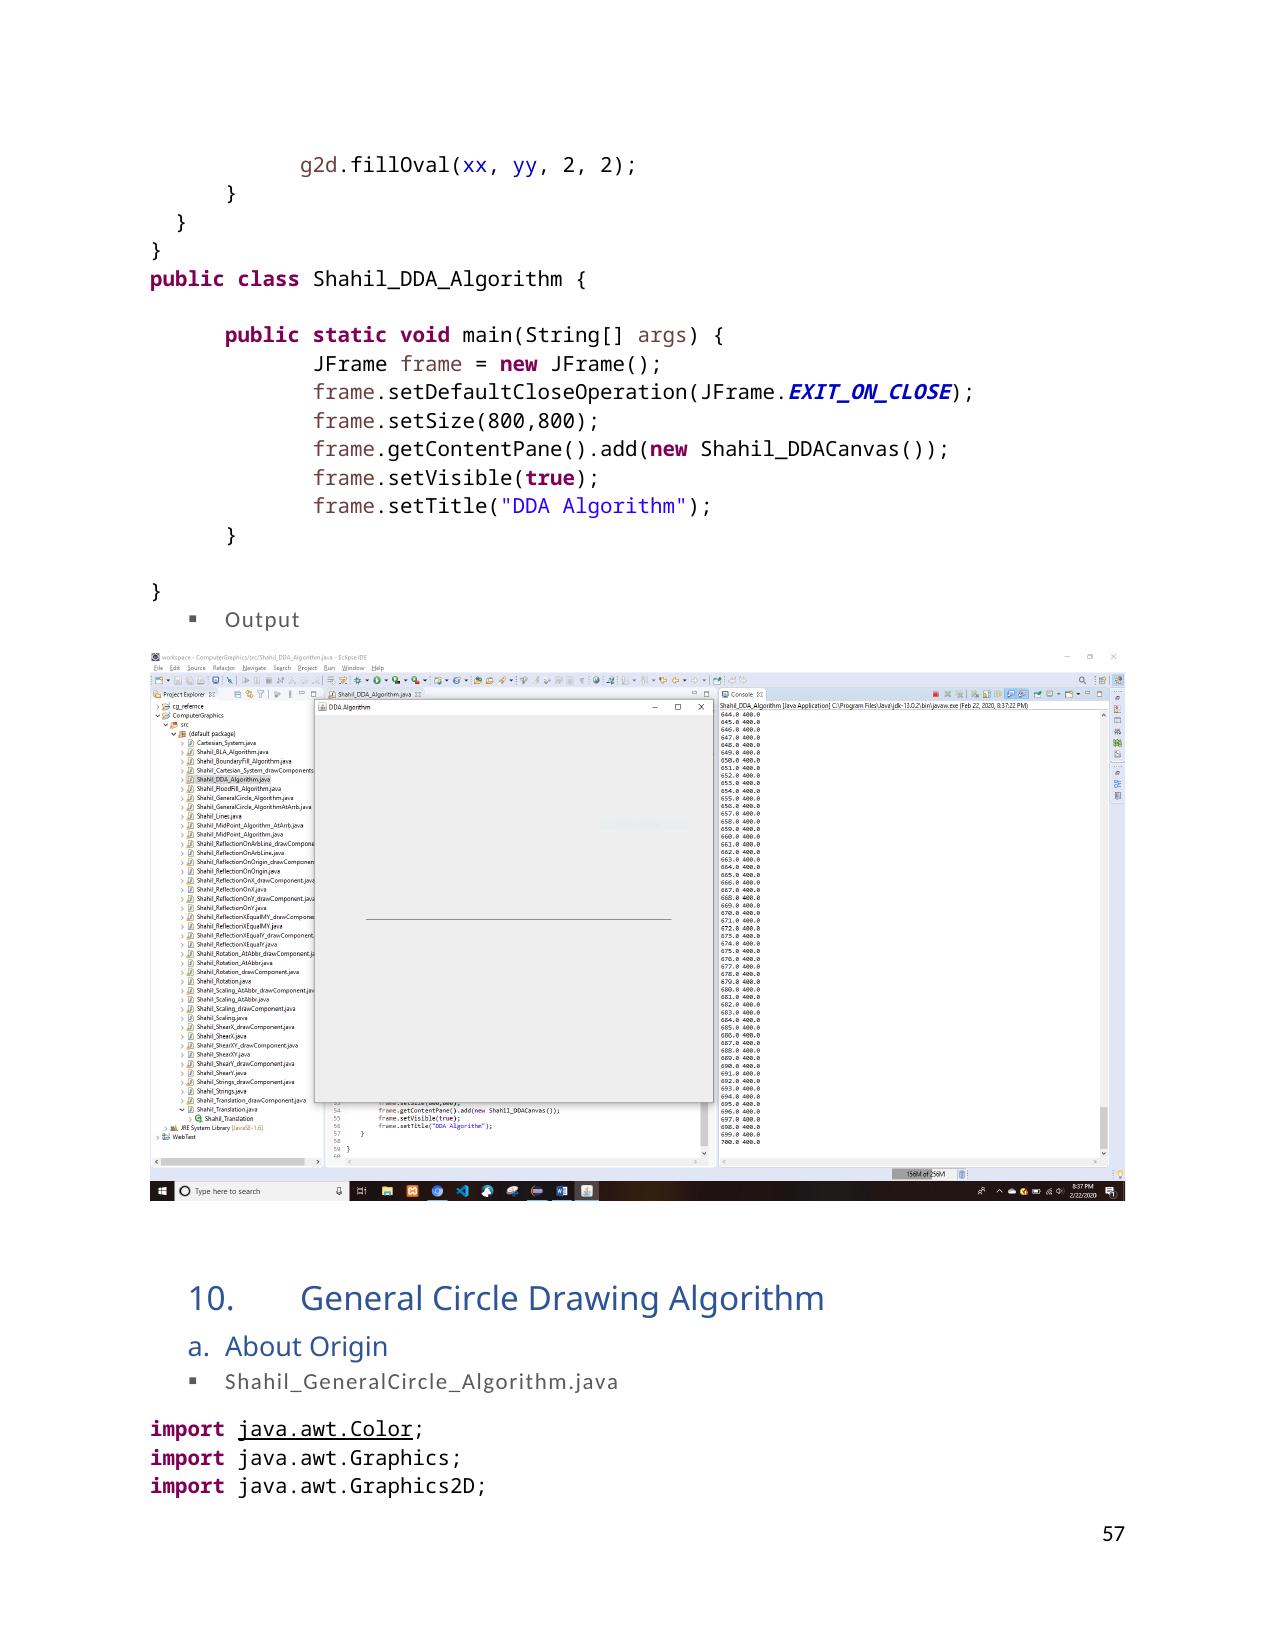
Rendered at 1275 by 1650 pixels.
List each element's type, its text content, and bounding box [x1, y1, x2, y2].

text frame.setSize(800,800); [150, 406, 1125, 434]
subtitle Output [187, 605, 1125, 633]
text frame.setDefaultCloseOperation(JFrame.EXIT_ON_CLOSE); [150, 377, 1125, 406]
text } [150, 520, 1125, 548]
text import java.awt.Color; [150, 1414, 1125, 1443]
text } [150, 577, 1125, 605]
text public static void main(String[] args) { [150, 321, 1125, 349]
subtitle General Circle Drawing Algorithm [187, 1274, 1125, 1320]
text frame.setTitle("DDA Algorithm"); [150, 491, 1125, 520]
text frame.getContentPane().add(new Shahil_DDACanvas()); [150, 434, 1125, 463]
subtitle Shahil_GeneralCircle_Algorithm.java [187, 1367, 1125, 1395]
text public class Shahil_DDA_Algorithm { [150, 264, 1125, 292]
text import java.awt.Graphics2D; [150, 1471, 1125, 1499]
subtitle About Origin [187, 1327, 1125, 1364]
text } [150, 178, 1125, 207]
text } [150, 235, 1125, 264]
text JFrame frame = new JFrame(); [150, 349, 1125, 377]
text frame.setVisible(true); [150, 463, 1125, 491]
text } [150, 207, 1125, 235]
text g2d.fillOval(xx, yy, 2, 2); [150, 150, 1125, 178]
picture [150, 651, 1125, 1201]
text import java.awt.Graphics; [150, 1443, 1125, 1471]
